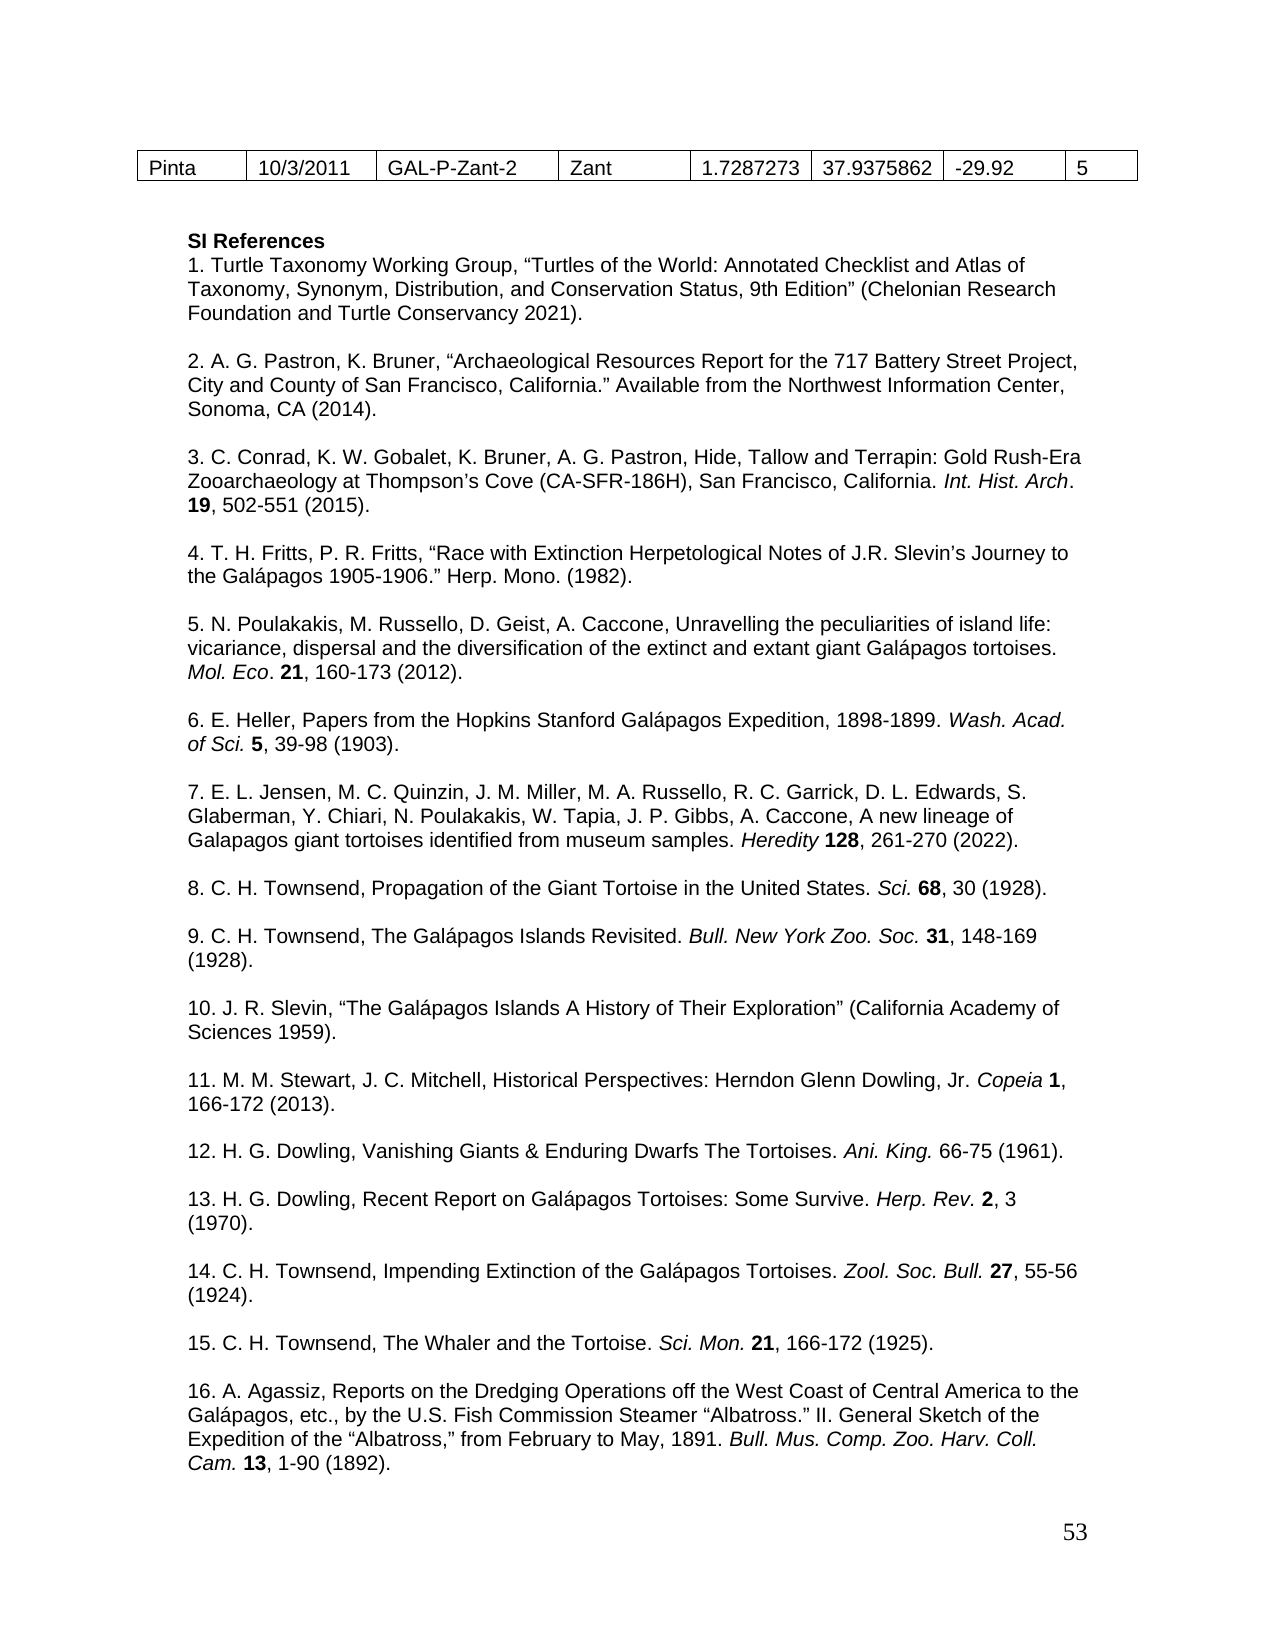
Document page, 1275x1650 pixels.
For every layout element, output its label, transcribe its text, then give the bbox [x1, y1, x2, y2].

text 11. M. M. Stewart, J. C. Mitchell, Historical Perspectives: Herndon Glenn Dowling, Jr. Copeia 1, 166-172 (2013). [187, 1067, 1087, 1115]
text 16. A. Agassiz, Reports on the Dredging Operations off the West Coast of Central America to the Galápagos, etc., by the U.S. Fish Commission Steamer “Albatross.” II. General Sketch of the Expedition of the “Albatross,” from February to May, 1891. Bull. Mus. Comp. Zoo. Harv. Coll. Cam. 13, 1-90 (1892). [187, 1379, 1087, 1475]
text 14. C. H. Townsend, Impending Extinction of the Galápagos Tortoises. Zool. Soc. Bull. 27, 55-56 (1924). [187, 1259, 1087, 1307]
text 5. N. Poulakakis, M. Russello, D. Geist, A. Caccone, Unravelling the peculiarities of island life: vicariance, dispersal and the diversification of the extinct and extant giant Galápagos tortoises. Mol. Eco. 21, 160-173 (2012). [187, 612, 1087, 684]
text 10. J. R. Slevin, “The Galápagos Islands A History of Their Exploration” (California Academy of Sciences 1959). [187, 996, 1087, 1043]
text 3. C. Conrad, K. W. Gobalet, K. Bruner, A. G. Pastron, Hide, Tallow and Terrapin: Gold Rush-Era Zooarchaeology at Thompson’s Cove (CA-SFR-186H), San Francisco, California. Int. Hist. Arch. 19, 502-551 (2015). [187, 444, 1087, 516]
text 15. C. H. Townsend, The Whaler and the Tortoise. Sci. Mon. 21, 166-172 (1925). [187, 1331, 1087, 1355]
table_cell 37.9375862 [812, 151, 943, 180]
table_cell Pinta [138, 151, 246, 180]
table_cell Zant [559, 151, 690, 180]
text 8. C. H. Townsend, Propagation of the Giant Tortoise in the United States. Sci. 68, 30 (1928). [187, 876, 1087, 900]
text 6. E. Heller, Papers from the Hopkins Stanford Galápagos Expedition, 1898-1899. Wash. Acad. of Sci. 5, 39-98 (1903). [187, 708, 1087, 756]
table_cell -29.92 [944, 151, 1065, 180]
text 2. A. G. Pastron, K. Bruner, “Archaeological Resources Report for the 717 Battery Street Project, City and County of San Francisco, California.” Available from the Northwest Information Center, Sonoma, CA (2014). [187, 349, 1087, 421]
table_cell 1.7287273 [691, 151, 811, 180]
text 12. H. G. Dowling, Vanishing Giants & Enduring Dwarfs The Tortoises. Ani. King. 66-75 (1961). [187, 1139, 1087, 1163]
text SI References [187, 229, 1087, 253]
text 7. E. L. Jensen, M. C. Quinzin, J. M. Miller, M. A. Russello, R. C. Garrick, D. L. Edwards, S. Glaberman, Y. Chiari, N. Poulakakis, W. Tapia, J. P. Gibbs, A. Caccone, A new lineage of Galapagos giant tortoises identified from museum samples. Heredity 128, 261-270 (2022). [187, 780, 1087, 852]
table_cell GAL-P-Zant-2 [377, 151, 558, 180]
text 4. T. H. Fritts, P. R. Fritts, “Race with Extinction Herpetological Notes of J.R. Slevin’s Journey to the Galápagos 1905-1906.” Herp. Mono. (1982). [187, 540, 1087, 588]
text 13. H. G. Dowling, Recent Report on Galápagos Tortoises: Some Survive. Herp. Rev. 2, 3 (1970). [187, 1187, 1087, 1235]
text 9. C. H. Townsend, The Galápagos Islands Revisited. Bull. New York Zoo. Soc. 31, 148-169 (1928). [187, 924, 1087, 972]
table_cell 5 [1066, 151, 1137, 180]
table_cell 10/3/2011 [247, 151, 376, 180]
text 1. Turtle Taxonomy Working Group, “Turtles of the World: Annotated Checklist and Atlas of Taxonomy, Synonym, Distribution, and Conservation Status, 9th Edition” (Chelonian Research Foundation and Turtle Conservancy 2021). [187, 253, 1087, 325]
